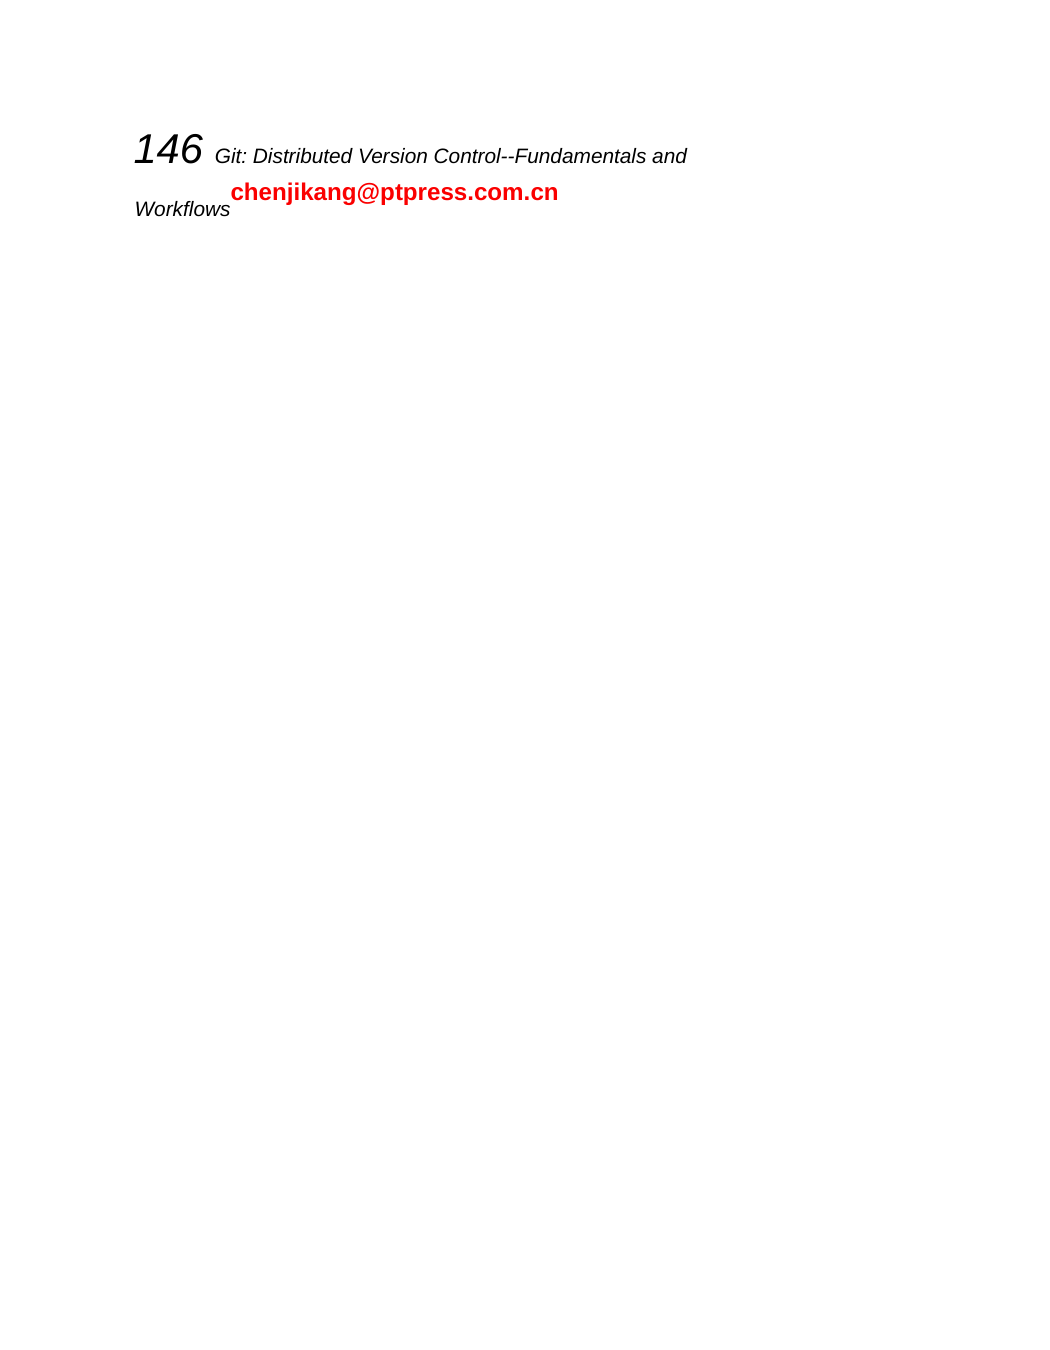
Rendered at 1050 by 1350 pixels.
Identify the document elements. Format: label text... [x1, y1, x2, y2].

text 146 Git: Distributed Version Control--Fundamentals and Workflowschenjikang@ptpress.com.cn [133, 124, 998, 225]
